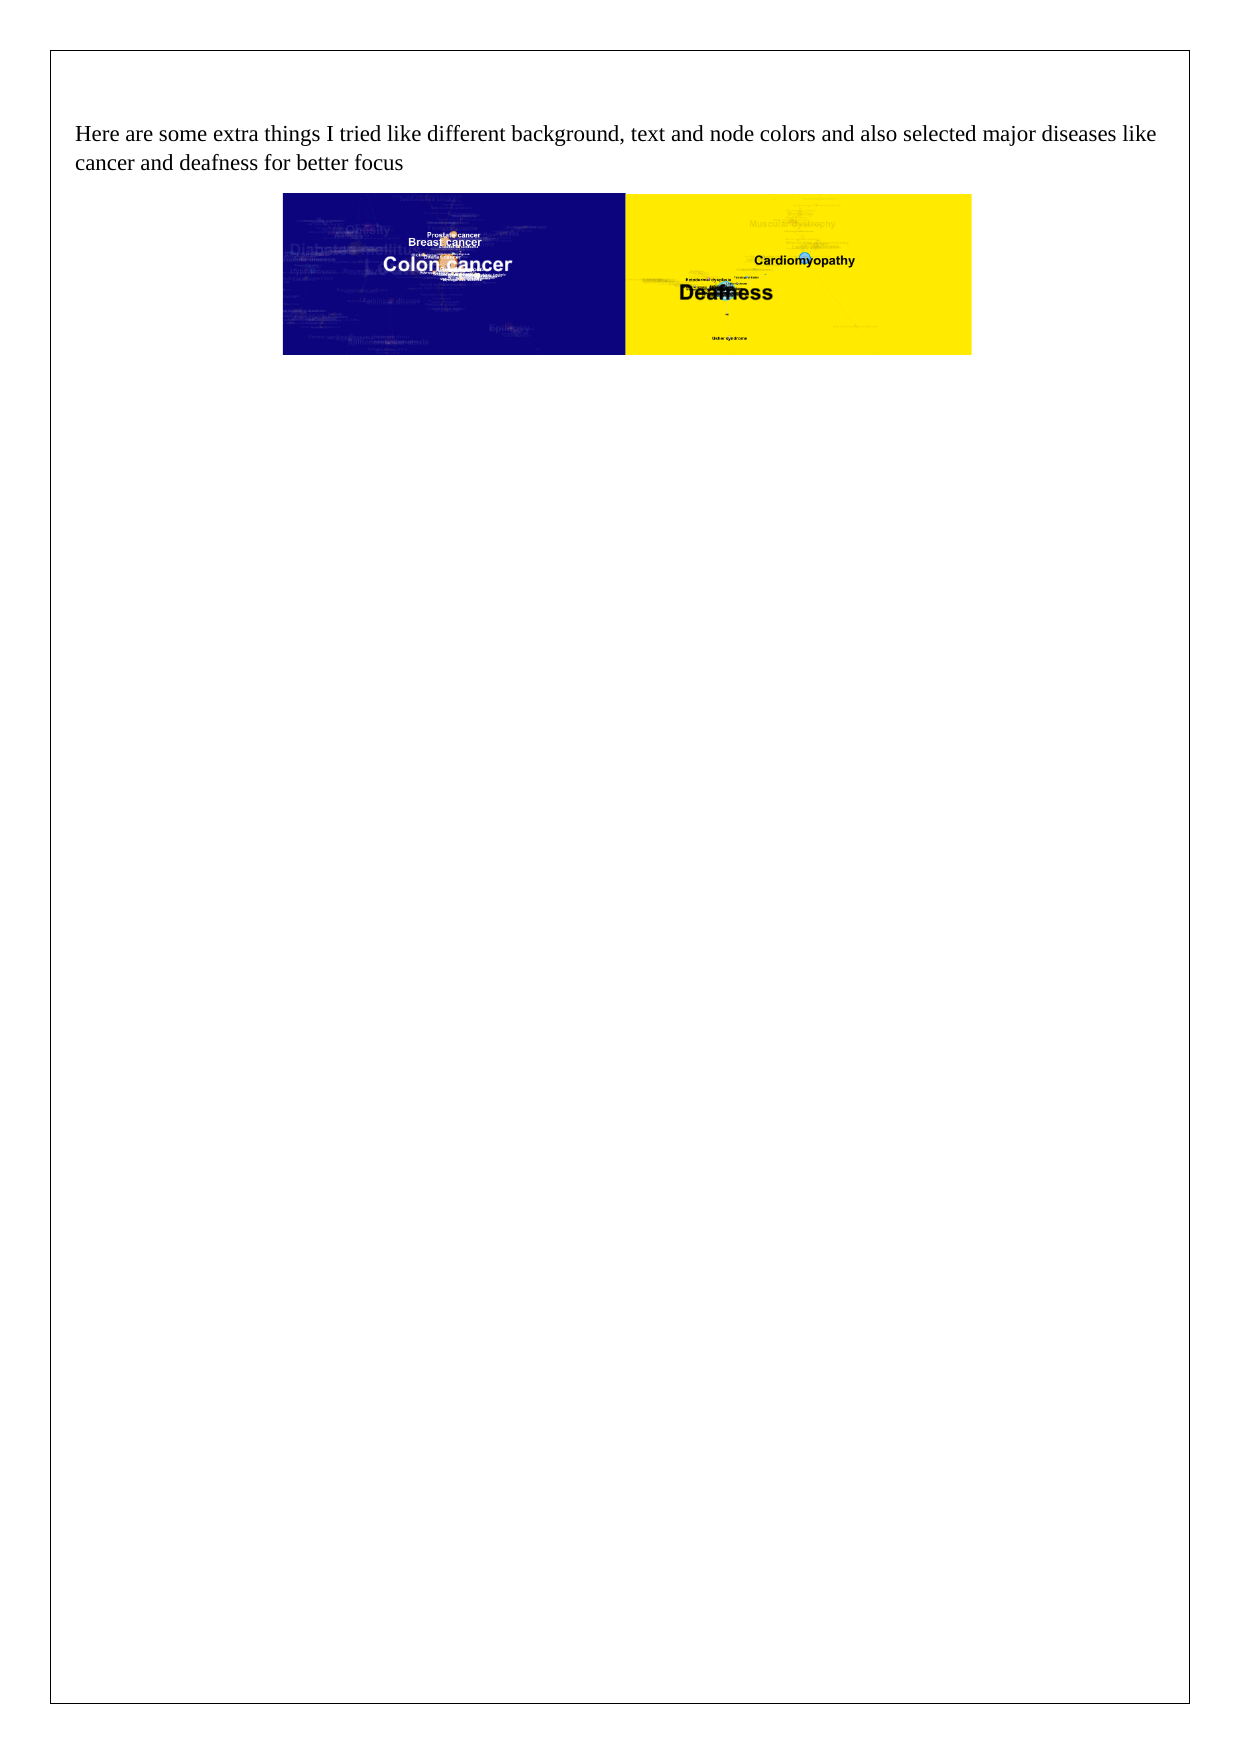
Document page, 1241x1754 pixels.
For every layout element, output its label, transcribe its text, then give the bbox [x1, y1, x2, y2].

picture [282, 193, 972, 355]
text Here are some extra things I tried like different background, text and node colors and also selected major diseases like cancer and deafness for better focus [75, 120, 1165, 175]
